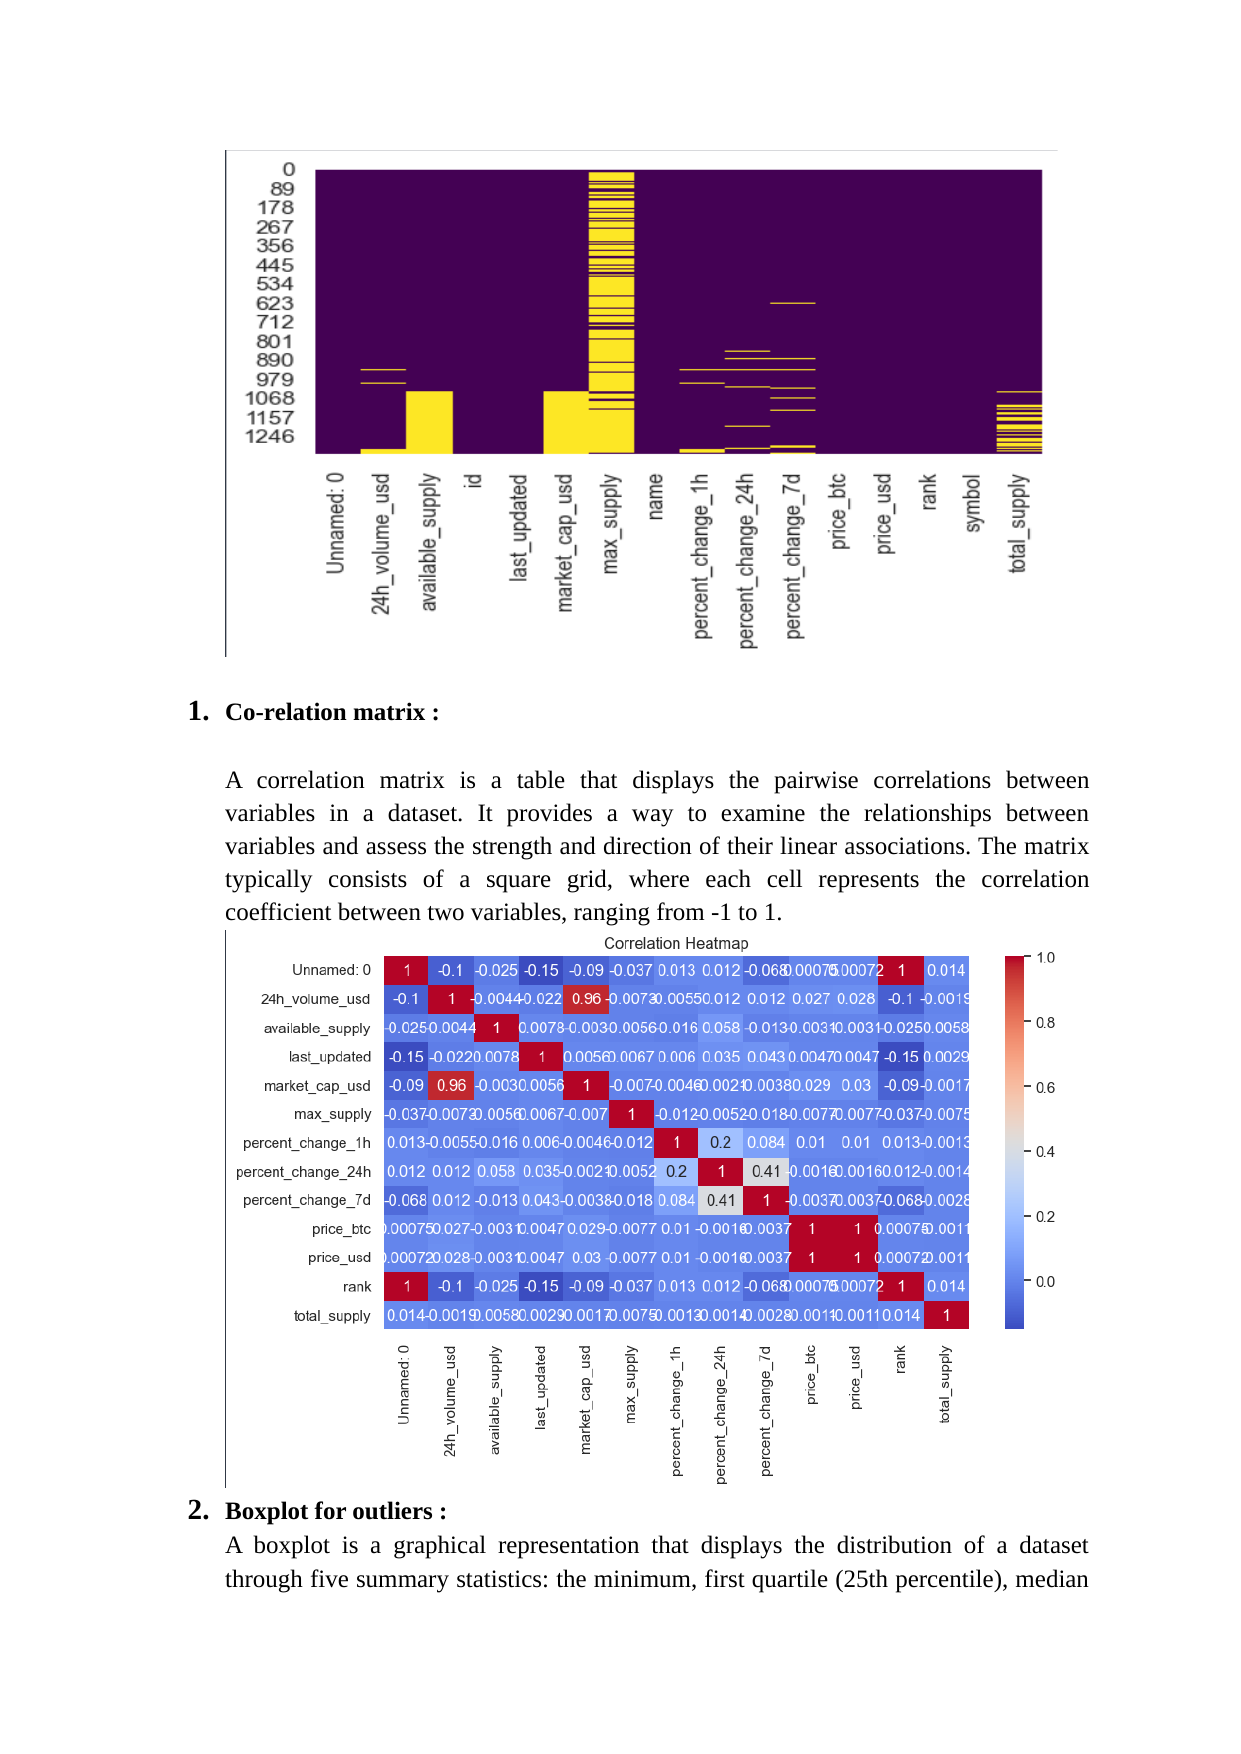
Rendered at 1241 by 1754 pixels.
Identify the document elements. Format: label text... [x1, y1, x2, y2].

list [225, 1531, 1090, 1592]
picture [225, 150, 1058, 657]
list Boxplot for outliers : [187, 1492, 1090, 1526]
list A correlation matrix is a table that displays the pairwise correlations between variables in a dataset. It provides a way to examine the relationships between variables and assess the strength and direction of their linear associations. The matrix typically consists of a square grid, where each cell represents the correlation coefficient between two variables, ranging from -1 to 1. [225, 765, 1090, 926]
picture [225, 930, 1060, 1488]
list Co-relation matrix : [187, 693, 1090, 727]
